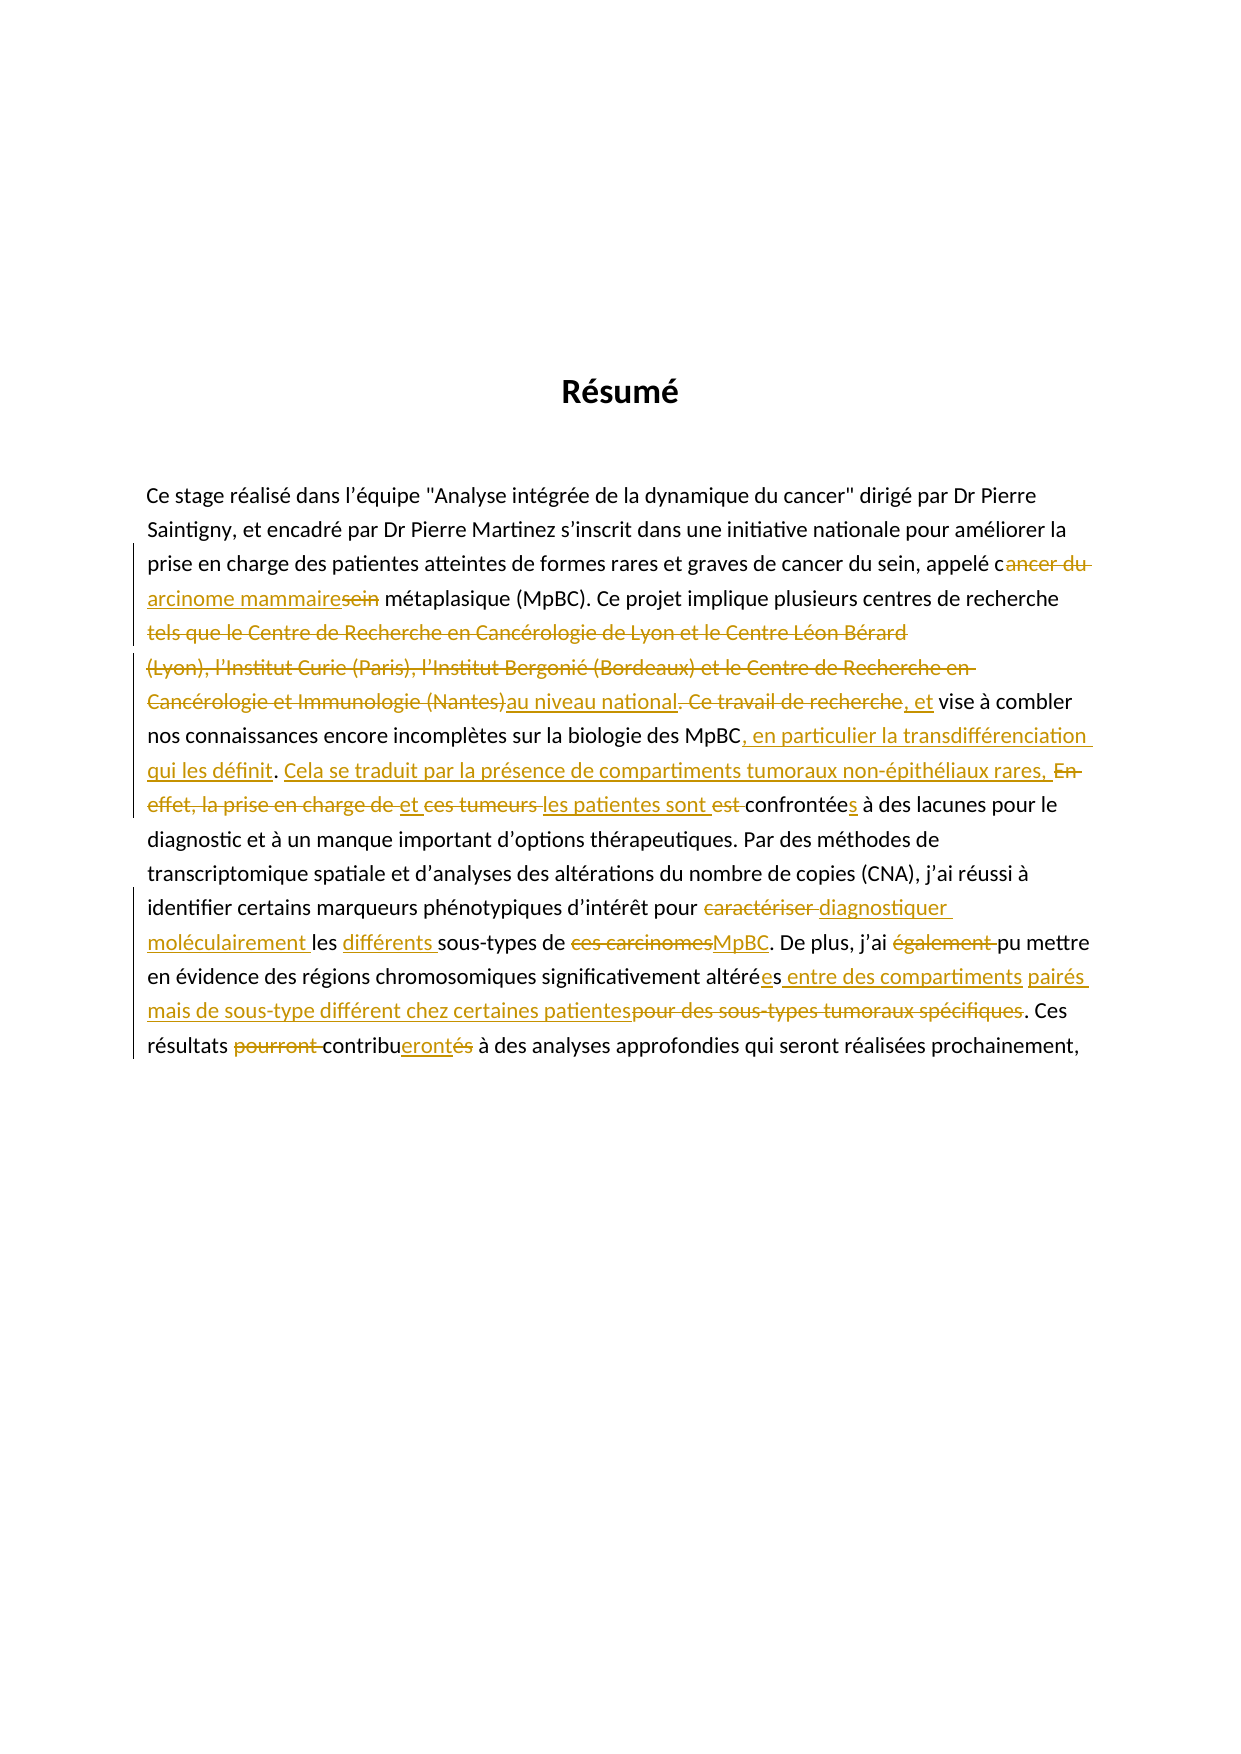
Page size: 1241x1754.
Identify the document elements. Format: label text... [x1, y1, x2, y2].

text Ce stage réalisé dans l’équipe "Analyse intégrée de la dynamique du cancer" dirigé par Dr Pierre Saintigny, et encadré par Dr Pierre Martinez s’inscrit dans une initiative nationale pour améliorer la prise en charge des patientes atteintes de formes rares et graves de cancer du sein, appelé c métaplasique (MpBC). Ce projet implique plusieurs centres de recherche [146, 481, 1094, 646]
text vise à combler nos connaissances encore incomplètes sur la biologie des MpBC. confrontée à des lacunes pour le diagnostic et à un manque important d’options thérapeutiques. Par des méthodes de transcriptomique spatiale et d’analyses des altérations du nombre de copies (CNA), j’ai réussi à identifier certains marqueurs phénotypiques d’intérêt pour les sous-types de . De plus, j’ai pu mettre en évidence des régions chromosomiques significativement altérés . Ces résultats contribu à des analyses approfondies qui seront réalisées prochainement, ouvriront la voie vers l’identification de marqueurs pour le diagnostic et de cibles thérapeutiques pour la prise en charge des patientes atteintes de ces cancers du sein. [146, 653, 1094, 1059]
text Résumé [148, 369, 1093, 413]
